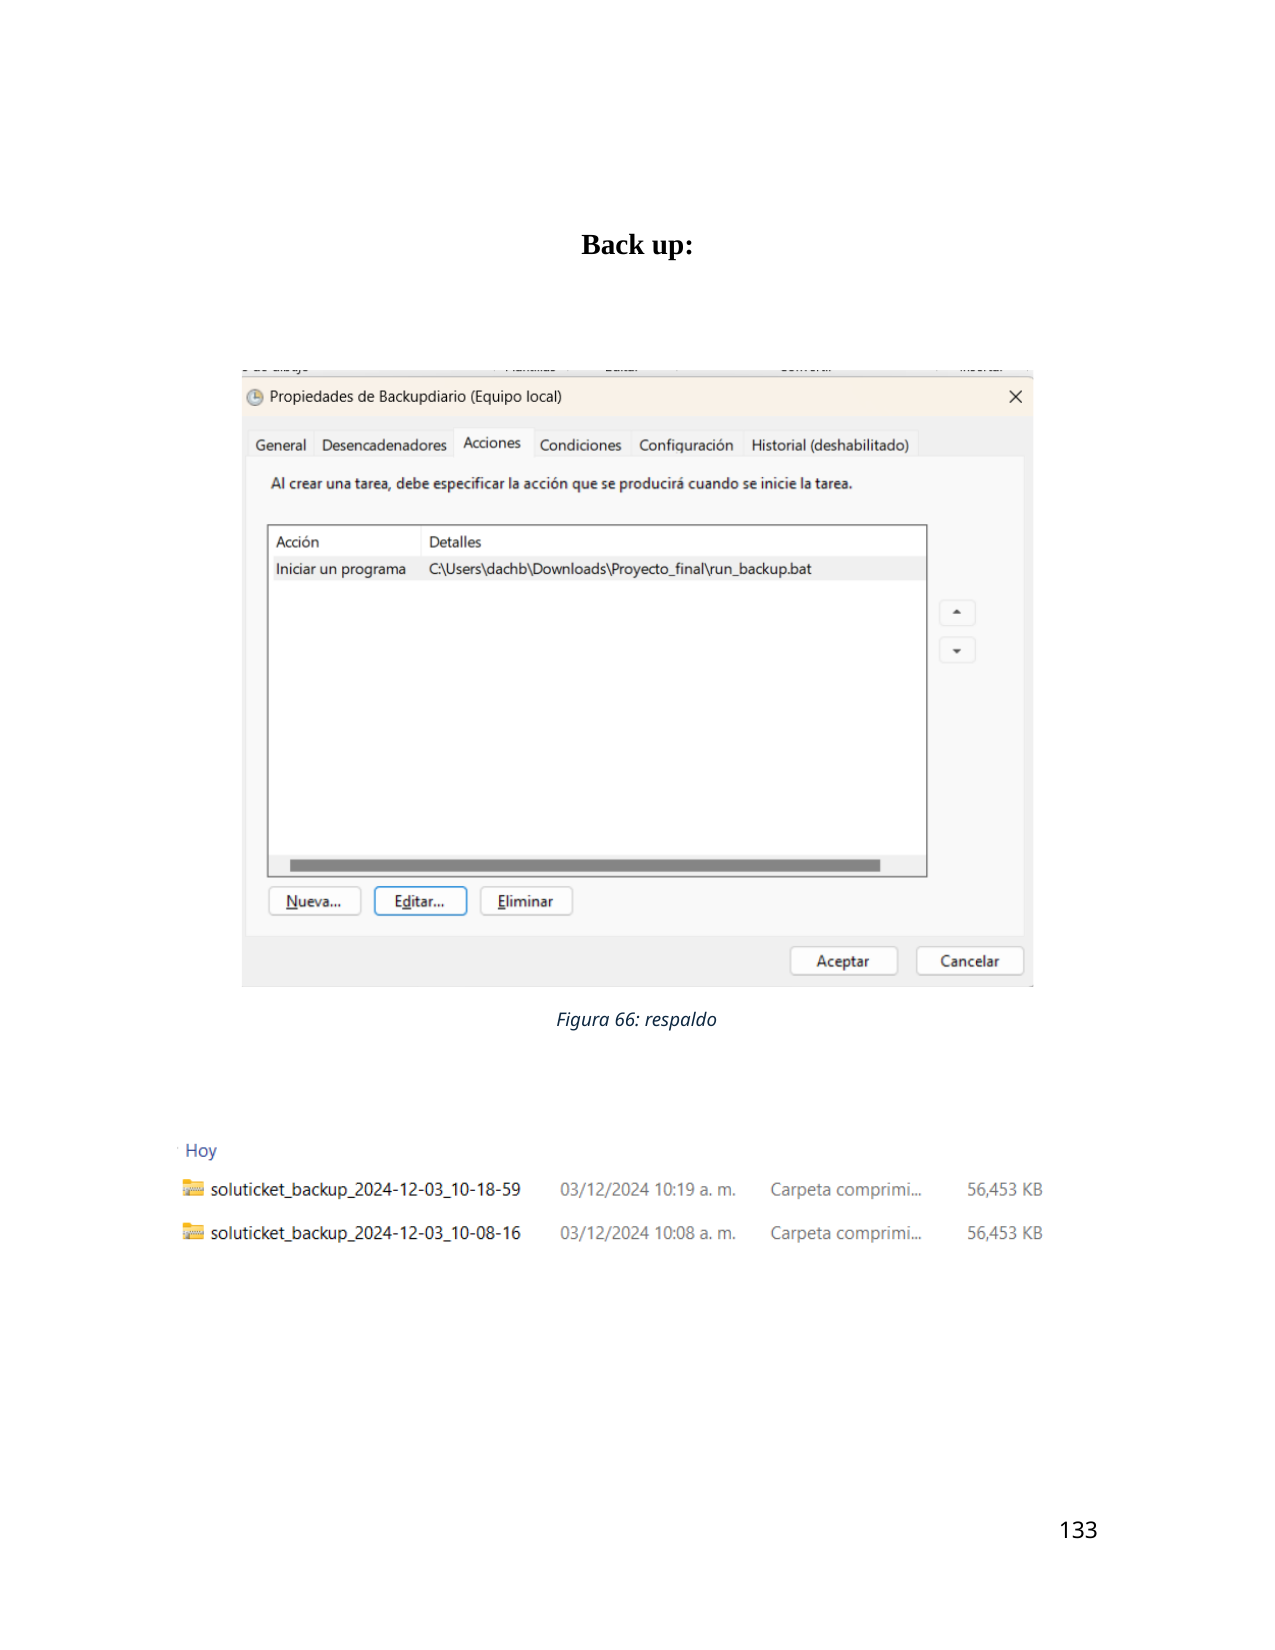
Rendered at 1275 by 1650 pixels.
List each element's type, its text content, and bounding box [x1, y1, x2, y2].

text Back up: [177, 227, 1098, 261]
picture [241, 370, 1034, 987]
text Figura 66: respaldo [177, 1006, 1098, 1031]
picture [177, 1132, 1098, 1291]
